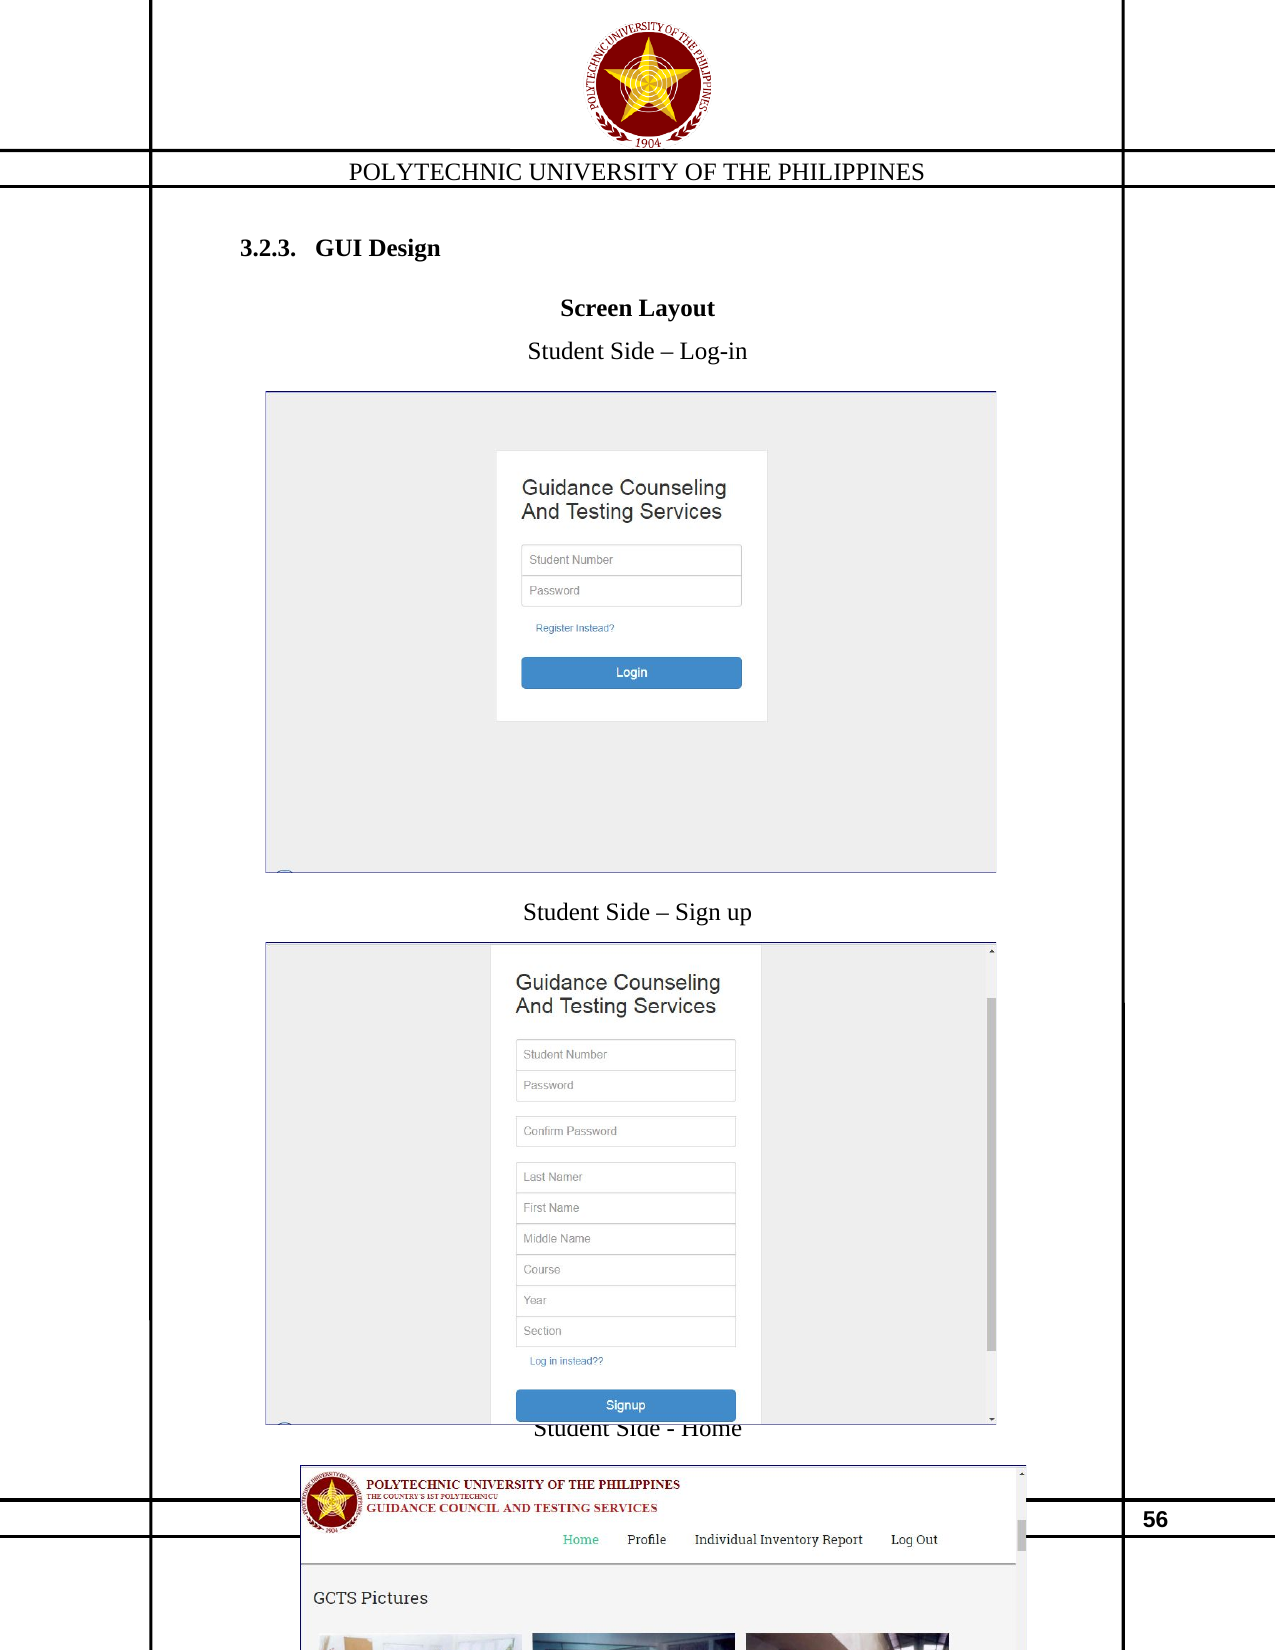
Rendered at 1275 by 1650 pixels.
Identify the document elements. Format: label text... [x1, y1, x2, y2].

list Student Side - Home [165, 1413, 1110, 1442]
picture [265, 942, 997, 1425]
picture [300, 1465, 1027, 1650]
text Screen Layout [165, 293, 1110, 322]
list GUI Design [240, 233, 1110, 262]
text Student Side – Log-in [165, 336, 1110, 365]
picture [583, 20, 712, 149]
picture [265, 391, 997, 873]
list Student Side – Sign up [165, 897, 1110, 925]
